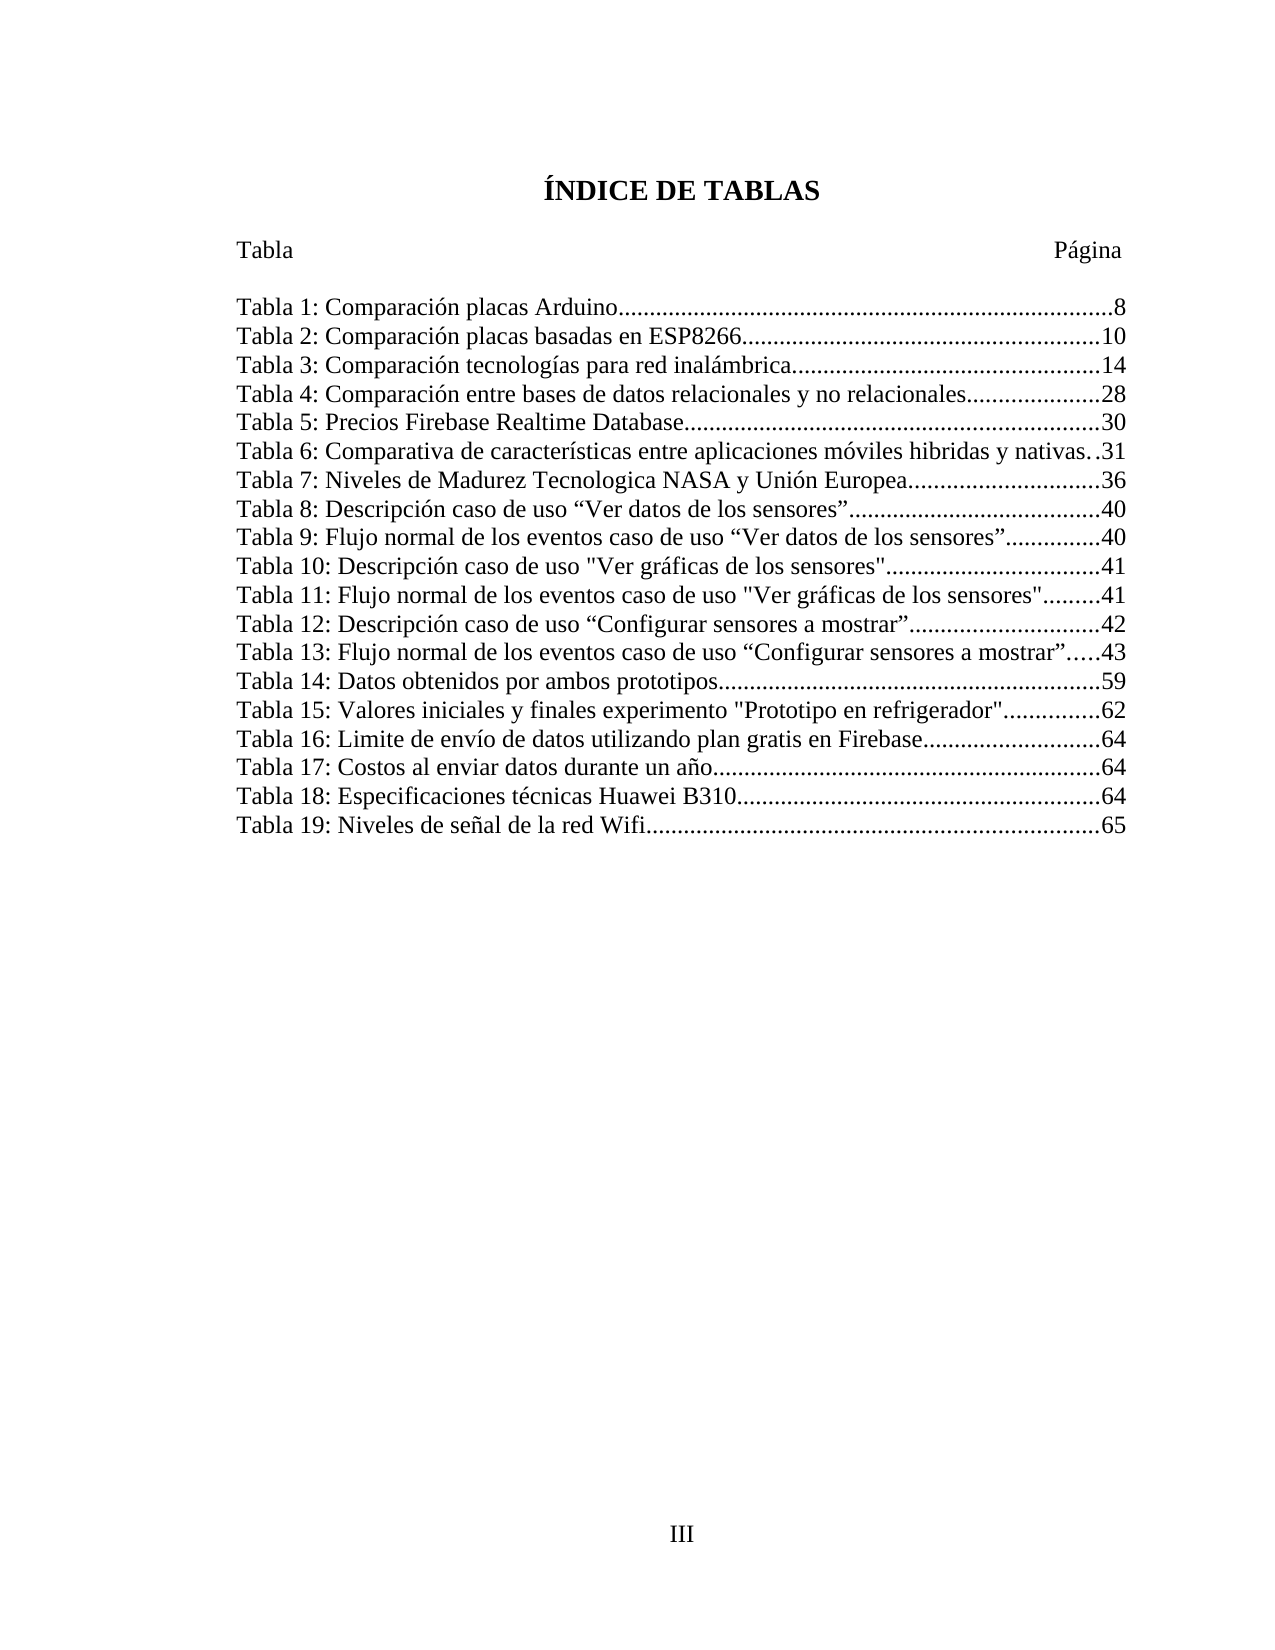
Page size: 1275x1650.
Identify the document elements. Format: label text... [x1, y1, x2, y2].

text Tabla 16: Limite de envío de datos utilizando plan gratis en Firebase 64 [236, 724, 1127, 752]
text Tabla 5: Precios Firebase Realtime Database 30 [236, 407, 1127, 436]
text Tabla 8: Descripción caso de uso “Ver datos de los sensores” 40 [236, 494, 1127, 522]
text Tabla 9: Flujo normal de los eventos caso de uso “Ver datos de los sensores” 40 [236, 522, 1127, 551]
text Tabla 3: Comparación tecnologías para red inalámbrica. 14 [236, 350, 1127, 379]
text Tabla 17: Costos al enviar datos durante un año 64 [236, 752, 1127, 781]
text Tabla 7: Niveles de Madurez Tecnologica NASA y Unión Europea 36 [236, 465, 1127, 494]
text Tabla 1: Comparación placas Arduino 8 [236, 292, 1127, 321]
text Tabla 18: Especificaciones técnicas Huawei B310 64 [236, 781, 1127, 810]
text Tabla 19: Niveles de señal de la red Wifi 65 [236, 810, 1127, 839]
text Tabla Página [236, 235, 1127, 264]
text Tabla 11: Flujo normal de los eventos caso de uso "Ver gráficas de los sensores" 41 [236, 580, 1127, 609]
text Tabla 10: Descripción caso de uso "Ver gráficas de los sensores" 41 [236, 551, 1127, 580]
text Tabla 15: Valores iniciales y finales experimento "Prototipo en refrigerador" 62 [236, 695, 1127, 724]
text Tabla 6: Comparativa de características entre aplicaciones móviles hibridas y nativas 31 [236, 436, 1127, 465]
text Tabla 2: Comparación placas basadas en ESP8266 10 [236, 321, 1127, 350]
text Tabla 13: Flujo normal de los eventos caso de uso “Configurar sensores a mostrar” 43 [236, 637, 1127, 666]
text Tabla 4: Comparación entre bases de datos relacionales y no relacionales 28 [236, 379, 1127, 407]
text Tabla 14: Datos obtenidos por ambos prototipos 59 [236, 666, 1127, 695]
text ÍNDICE DE TABLAS [236, 173, 1127, 206]
text Tabla 12: Descripción caso de uso “Configurar sensores a mostrar” 42 [236, 609, 1127, 637]
